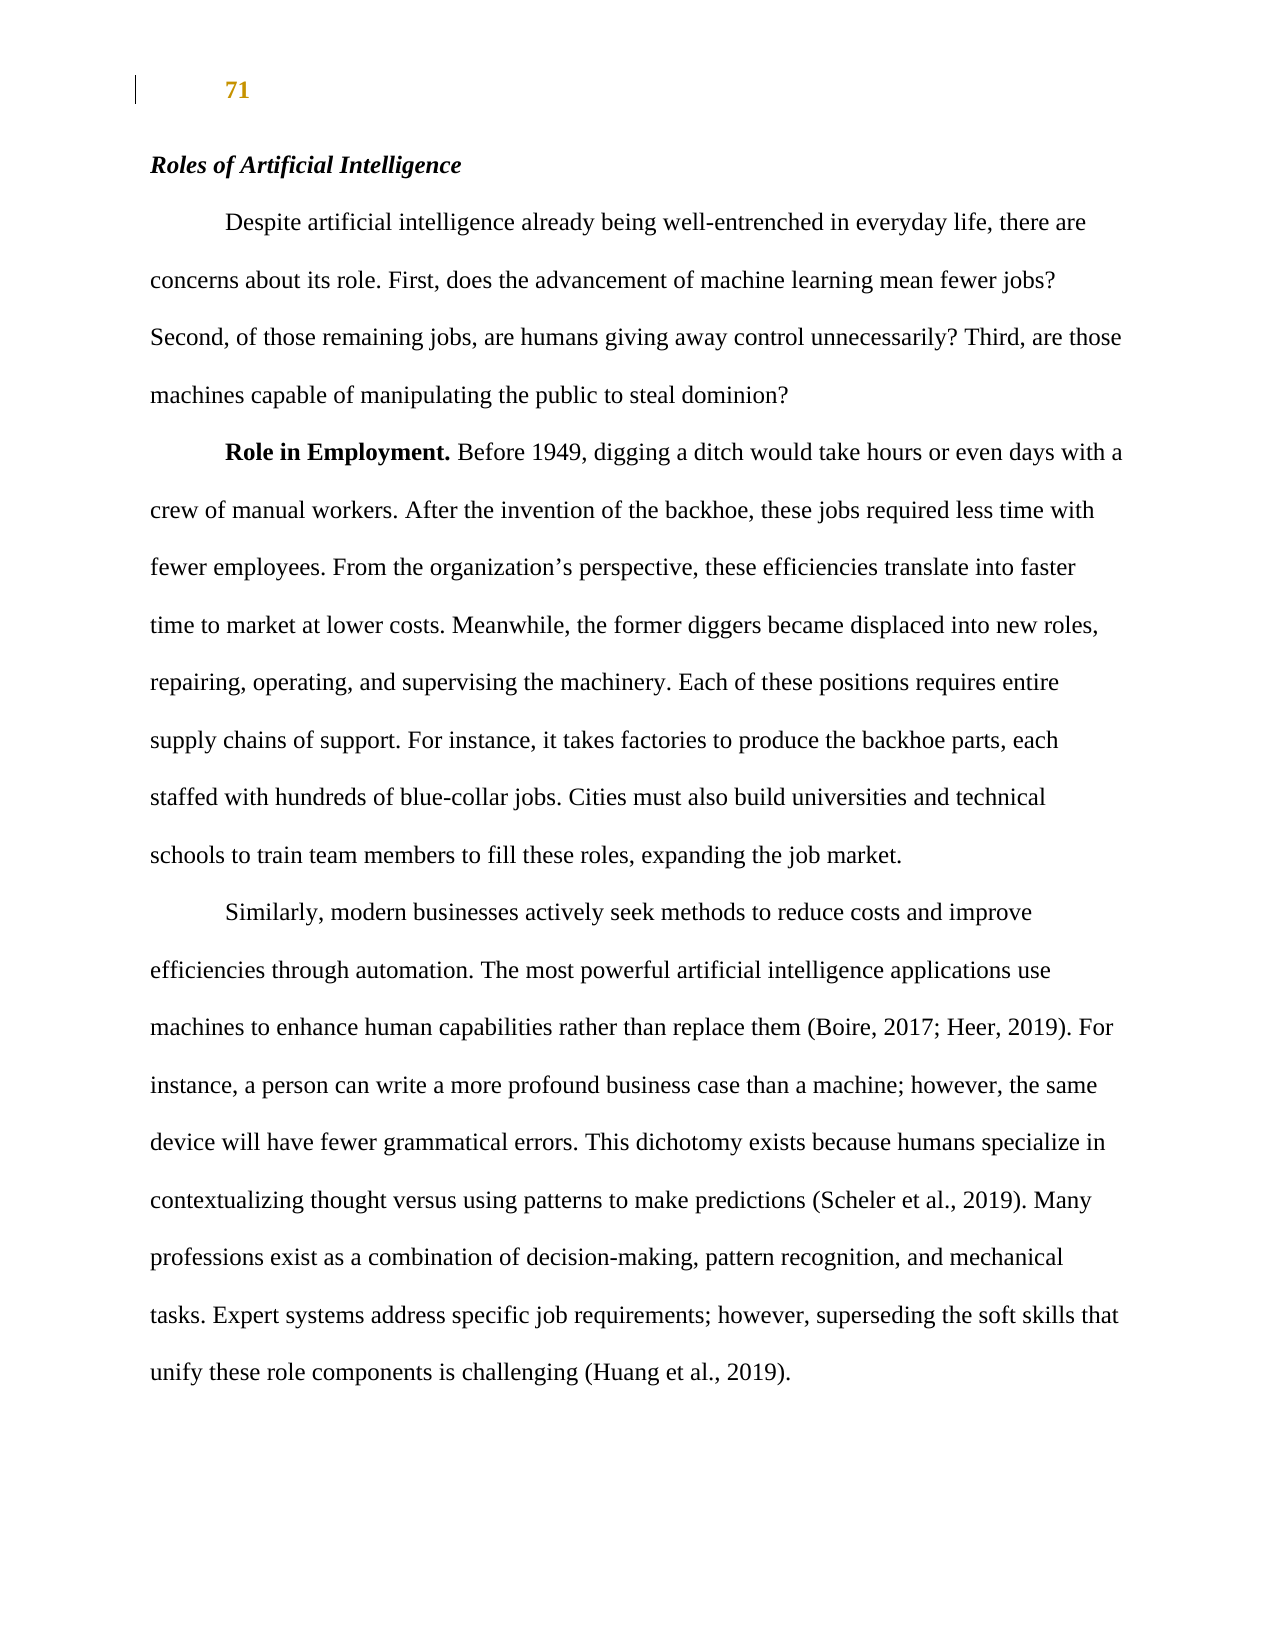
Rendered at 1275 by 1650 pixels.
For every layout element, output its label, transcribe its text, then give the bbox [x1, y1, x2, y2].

text Similarly, modern businesses actively seek methods to reduce costs and improve efficiencies through automation. The most powerful artificial intelligence applications use machines to enhance human capabilities rather than replace them (Boire, 2017; Heer, 2019). For instance, a person can write a more profound business case than a machine; however, the same device will have fewer grammatical errors. This dichotomy exists because humans specialize in contextualizing thought versus using patterns to make predictions (Scheler et al., 2019). Many professions exist as a combination of decision-making, pattern recognition, and mechanical tasks. Expert systems address specific job requirements; however, superseding the soft skills that unify these role components is challenging (Huang et al., 2019). [150, 897, 1125, 1386]
text Role in Employment. Before 1949, digging a ditch would take hours or even days with a crew of manual workers. After the invention of the backhoe, these jobs required less time with fewer employees. From the organization’s perspective, these efficiencies translate into faster time to market at lower costs. Meanwhile, the former diggers became displaced into new roles, repairing, operating, and supervising the machinery. Each of these positions requires entire supply chains of support. For instance, it takes factories to produce the backhoe parts, each staffed with hundreds of blue-collar jobs. Cities must also build universities and technical schools to train team members to fill these roles, expanding the job market. [150, 437, 1125, 869]
text Despite artificial intelligence already being well-entrenched in everyday life, there are concerns about its role. First, does the advancement of machine learning mean fewer jobs? Second, of those remaining jobs, are humans giving away control unnecessarily? Third, are those machines capable of manipulating the public to steal dominion? [150, 207, 1125, 409]
subtitle Roles of Artificial Intelligence [150, 150, 1125, 179]
